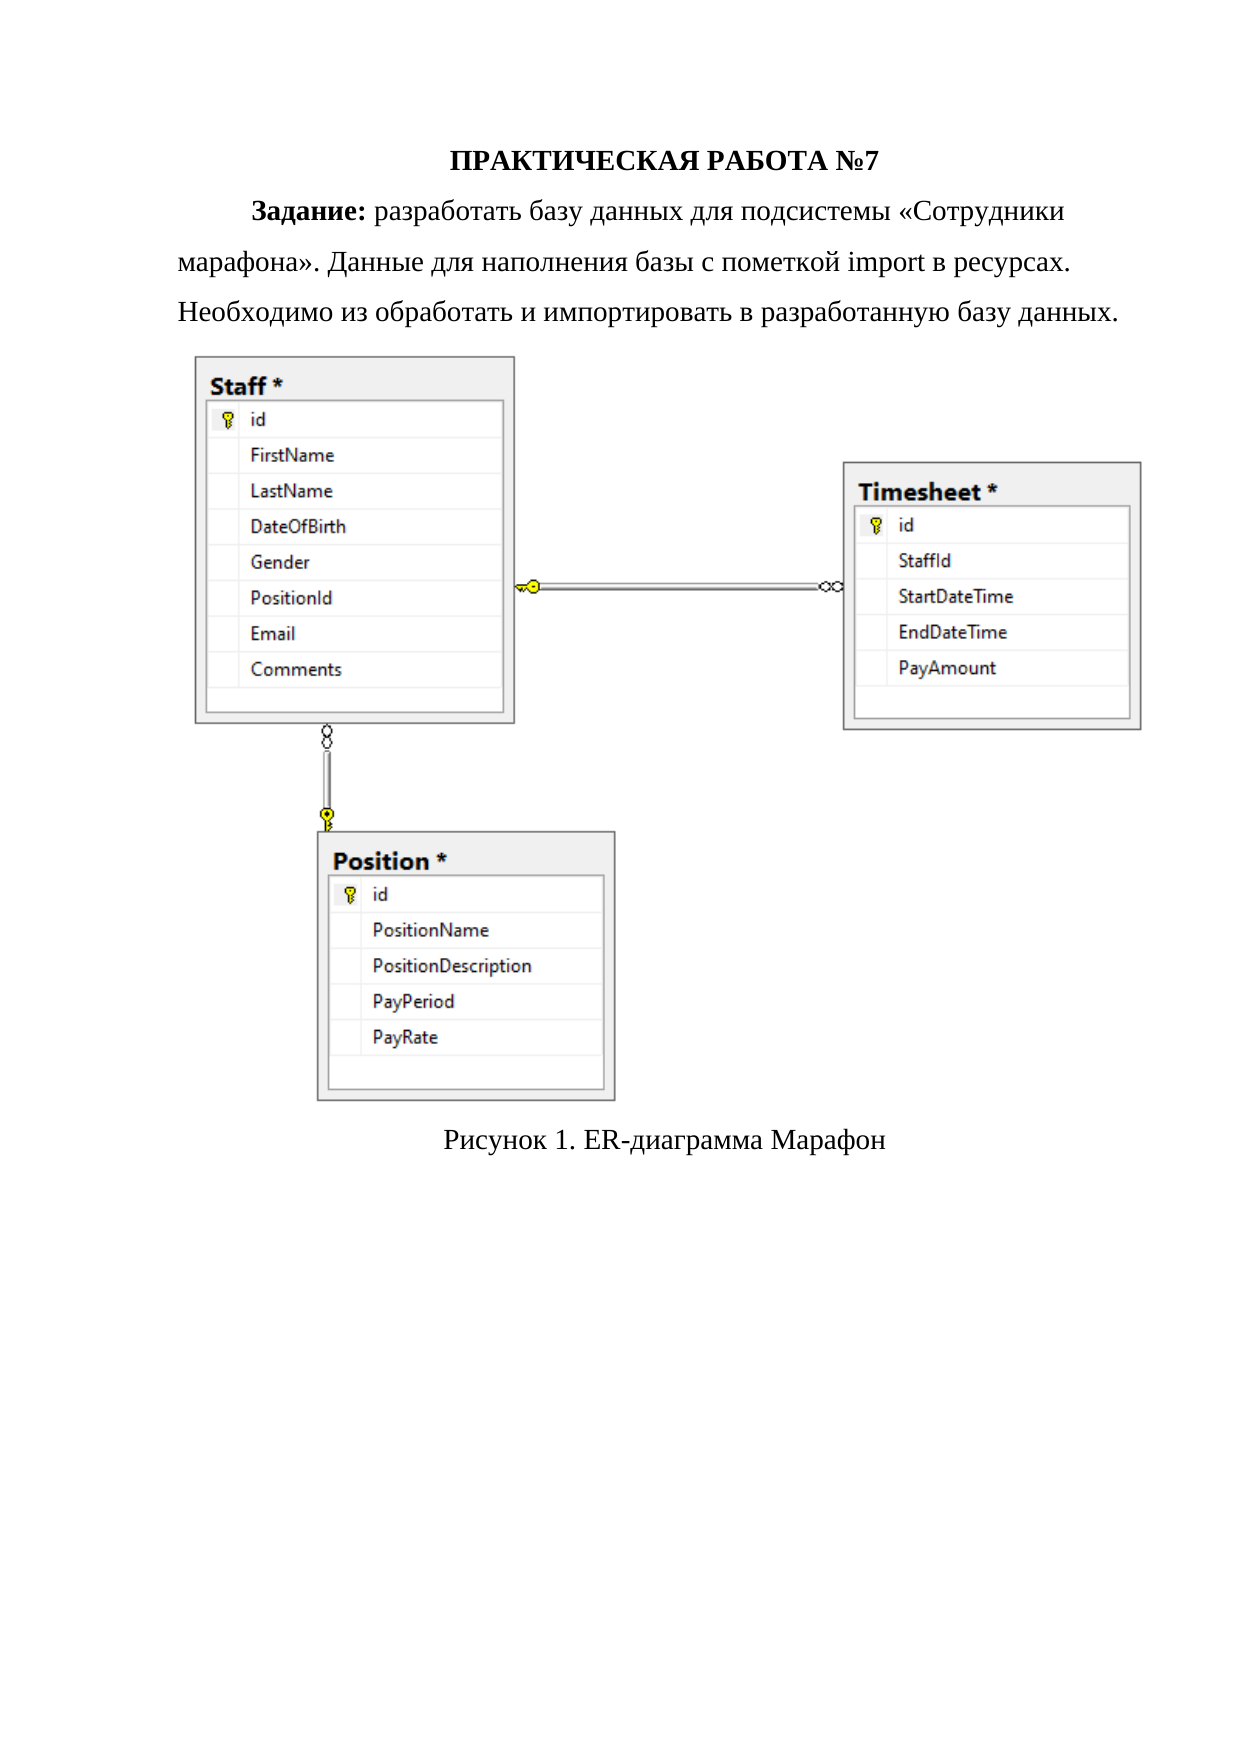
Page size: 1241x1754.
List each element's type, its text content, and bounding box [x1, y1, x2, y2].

picture [178, 344, 1151, 1106]
text Задание: разработать базу данных для подсистемы «Сотрудники марафона». Данные для наполнения базы с пометкой import в ресурсах. Необходимо из обработать и импортировать в разработанную базу данных. [177, 193, 1152, 328]
text Рисунок 1. ER-диаграмма Марафон [177, 1122, 1152, 1156]
subtitle ПРАКТИЧЕСКАЯ РАБОТА №7 [177, 143, 1152, 177]
